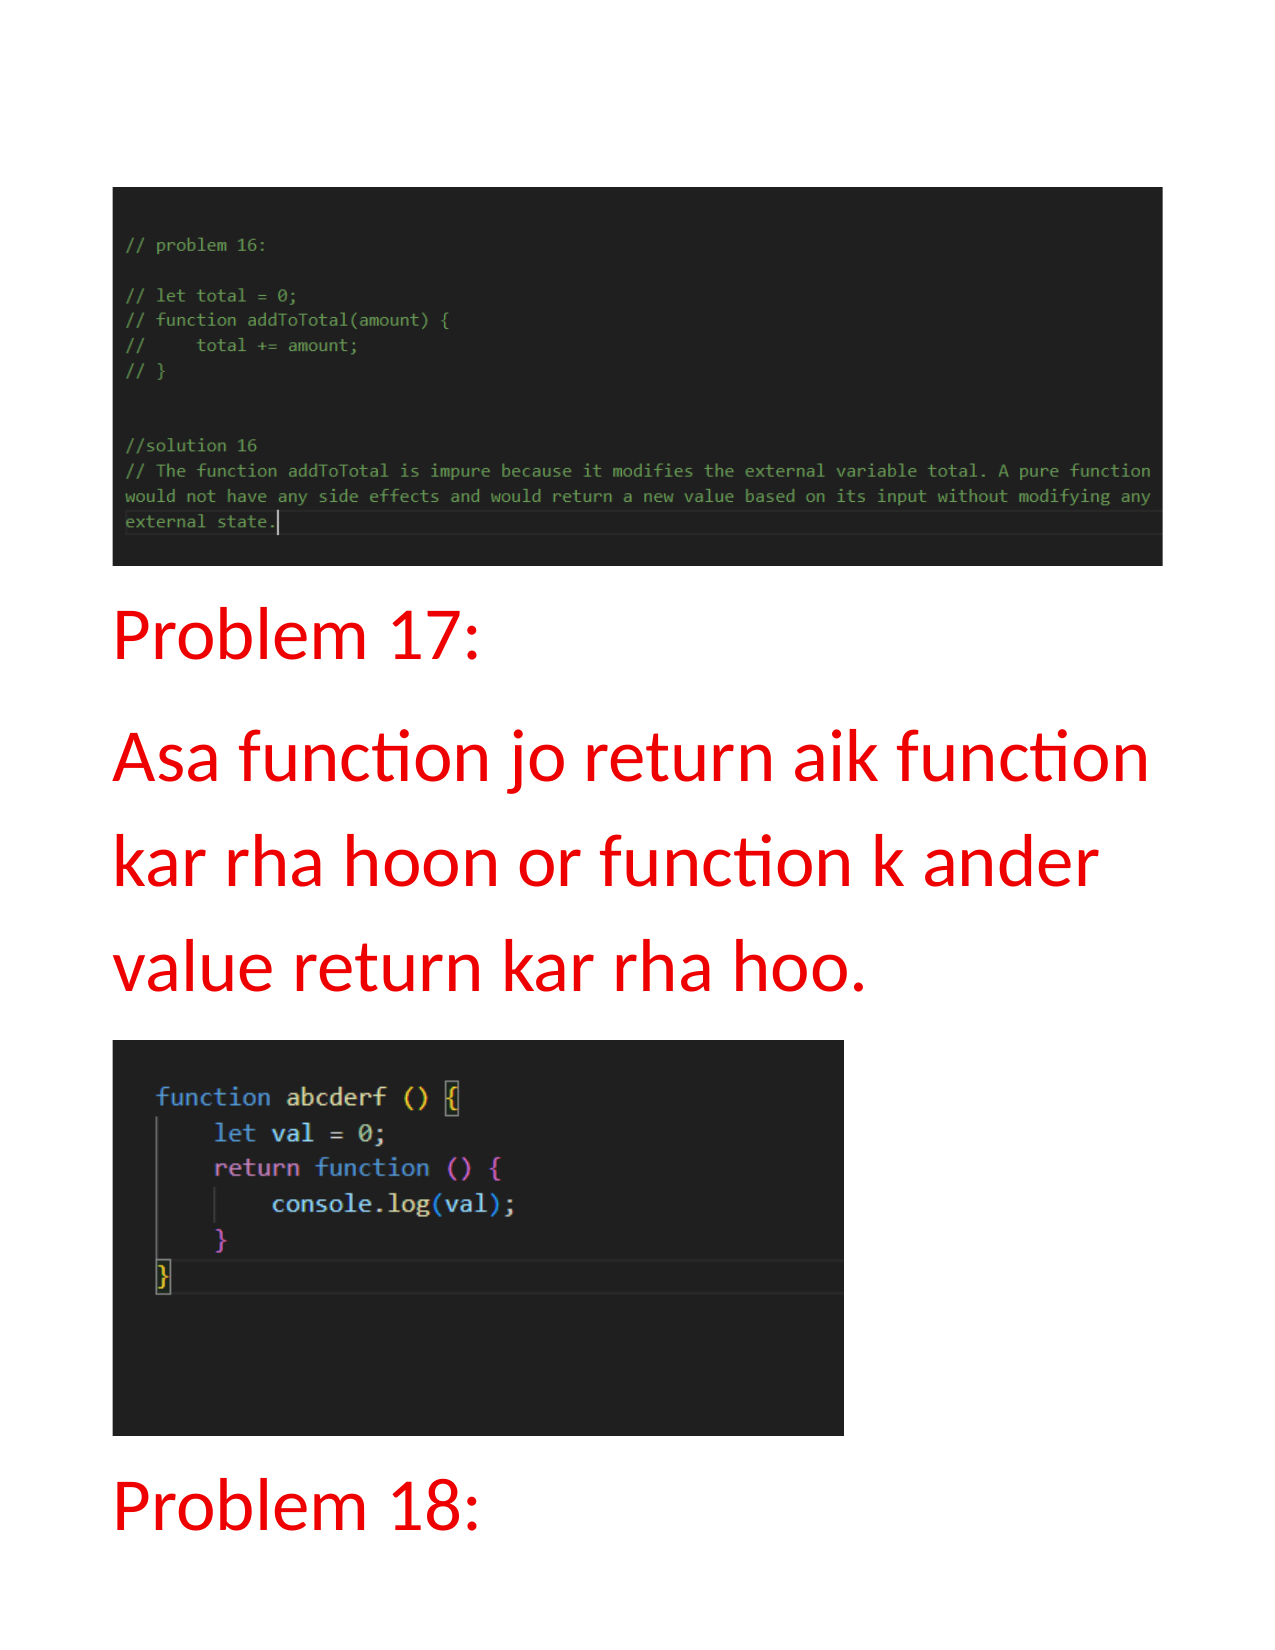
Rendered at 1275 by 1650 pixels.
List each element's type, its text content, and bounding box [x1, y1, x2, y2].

text Asa function jo return aik function kar rha hoon or function k ander value return kar rha hoo. [112, 708, 1162, 1010]
text Problem 17: [112, 586, 1162, 678]
picture [112, 1040, 844, 1436]
text Problem 18: [112, 1457, 1162, 1549]
picture [112, 187, 1163, 566]
